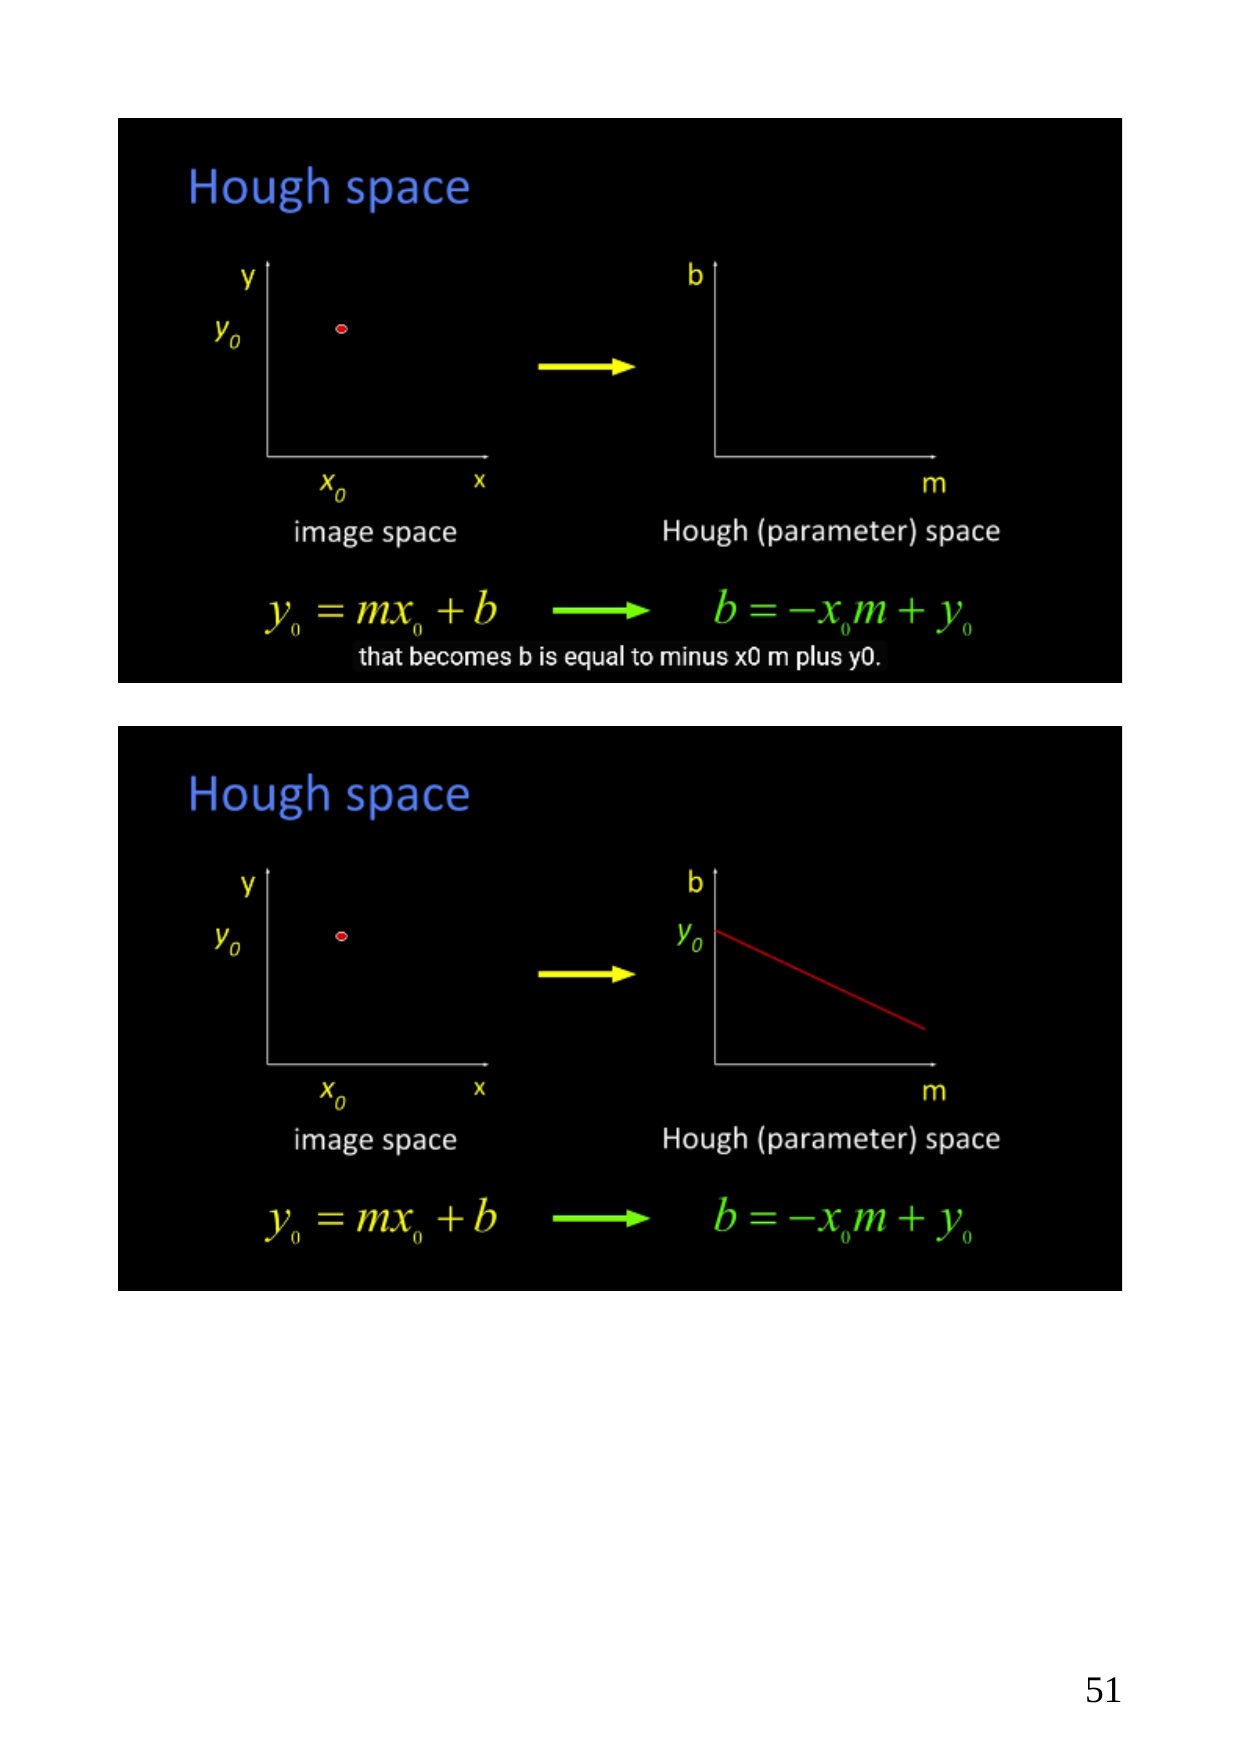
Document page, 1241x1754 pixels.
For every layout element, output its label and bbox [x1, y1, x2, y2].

picture [118, 726, 1123, 1291]
picture [118, 118, 1123, 683]
